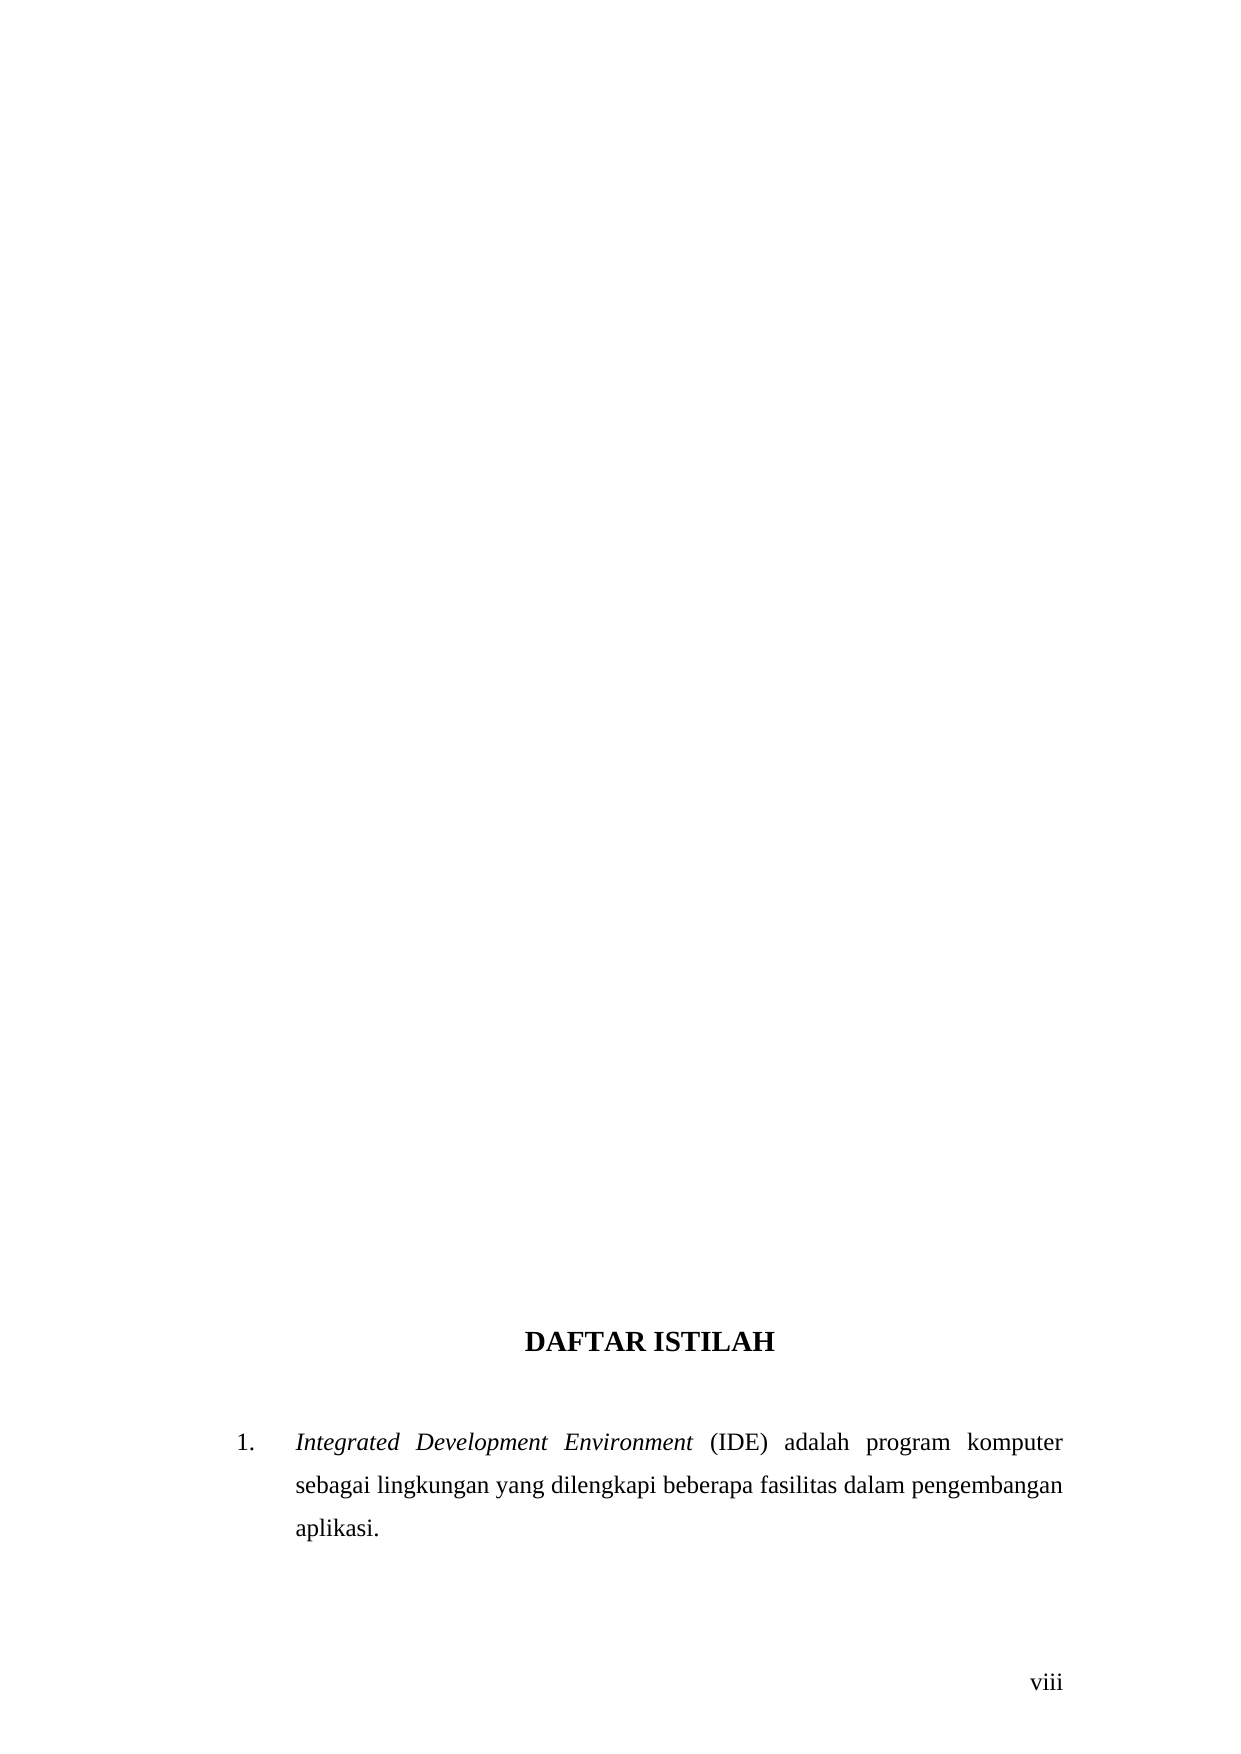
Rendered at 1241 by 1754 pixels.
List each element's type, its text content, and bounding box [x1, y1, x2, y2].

subtitle DAFTAR ISTILAH [236, 1324, 1063, 1358]
list Integrated Development Environment (IDE) adalah program komputer sebagai lingkungan yang dilengkapi beberapa fasilitas dalam pengembangan aplikasi. [236, 1427, 1063, 1542]
